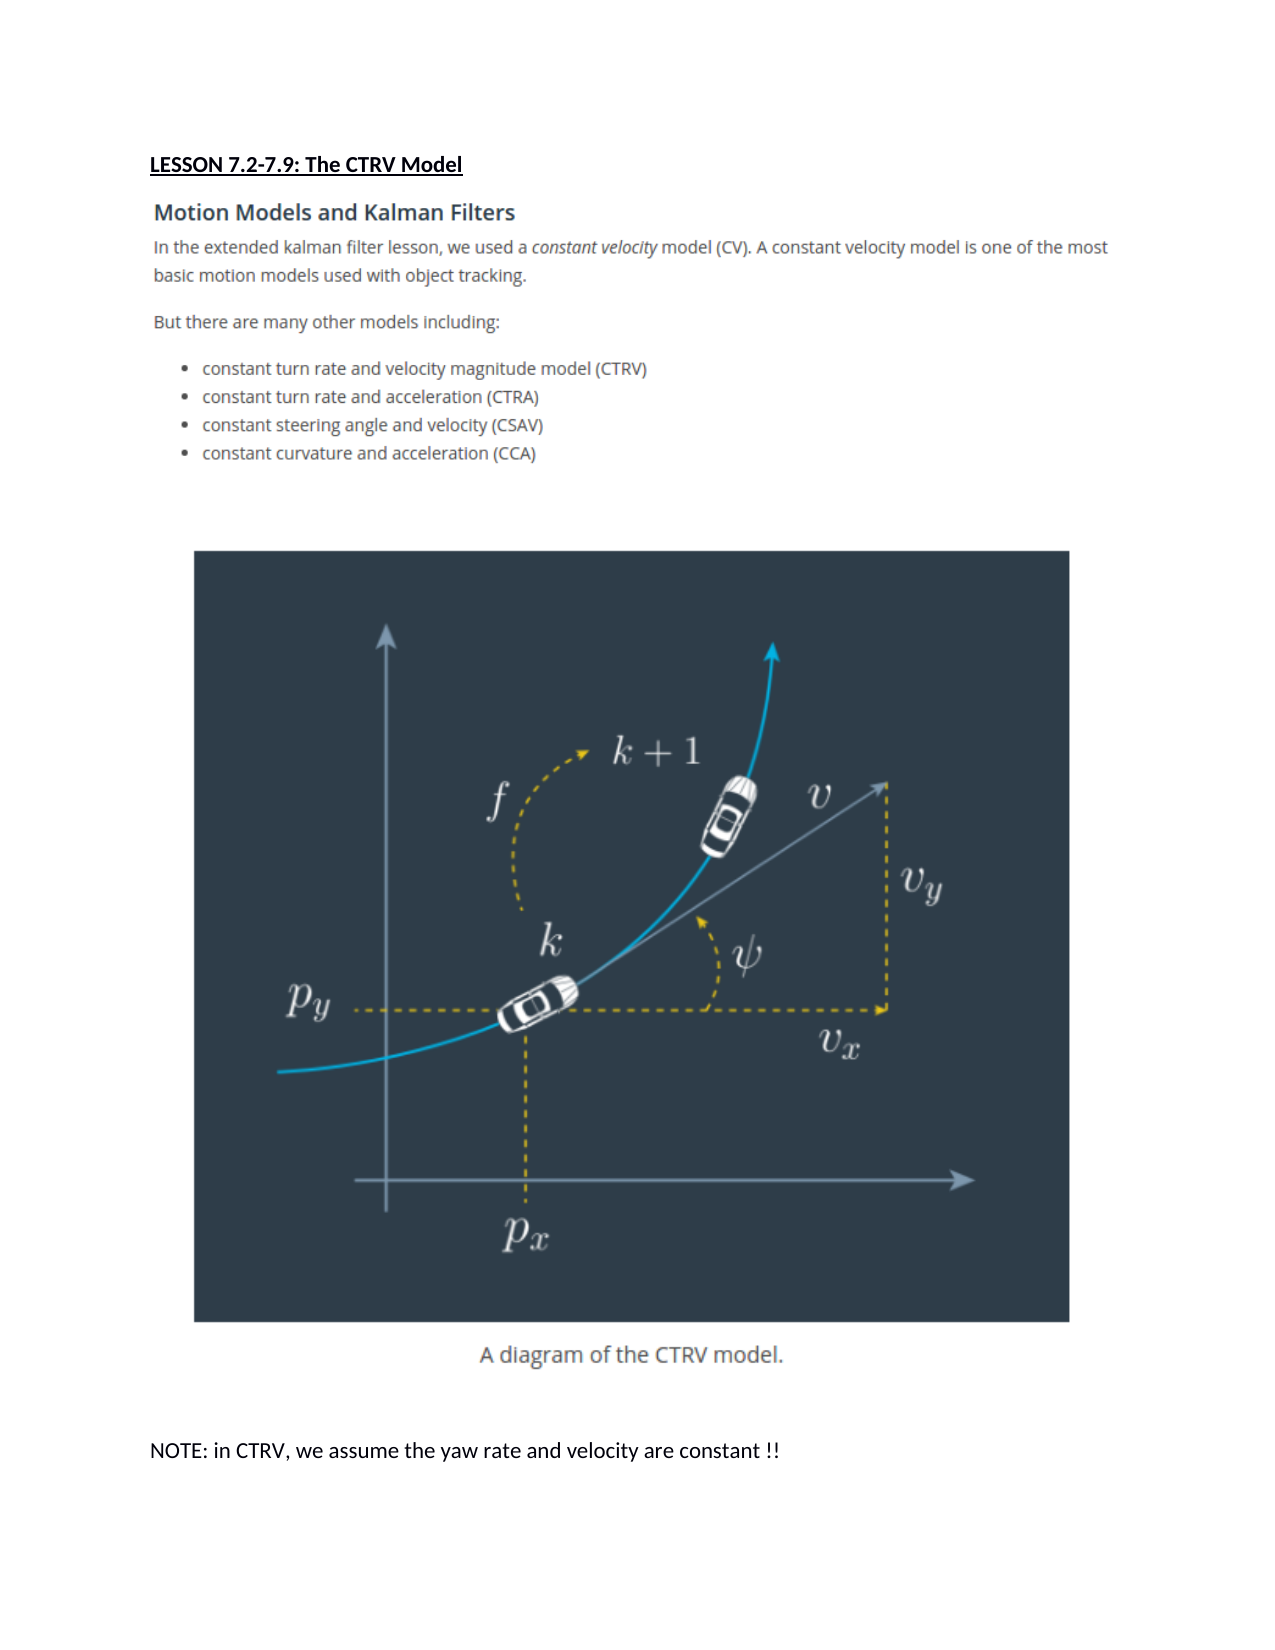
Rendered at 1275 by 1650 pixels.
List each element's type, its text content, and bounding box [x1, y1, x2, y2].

picture [185, 545, 1090, 1374]
text LESSON 7.2-7.9: The CTRV Model [150, 150, 1125, 178]
picture [150, 197, 1125, 478]
text NOTE: in CTRV, we assume the yaw rate and velocity are constant !! [150, 1436, 1125, 1464]
